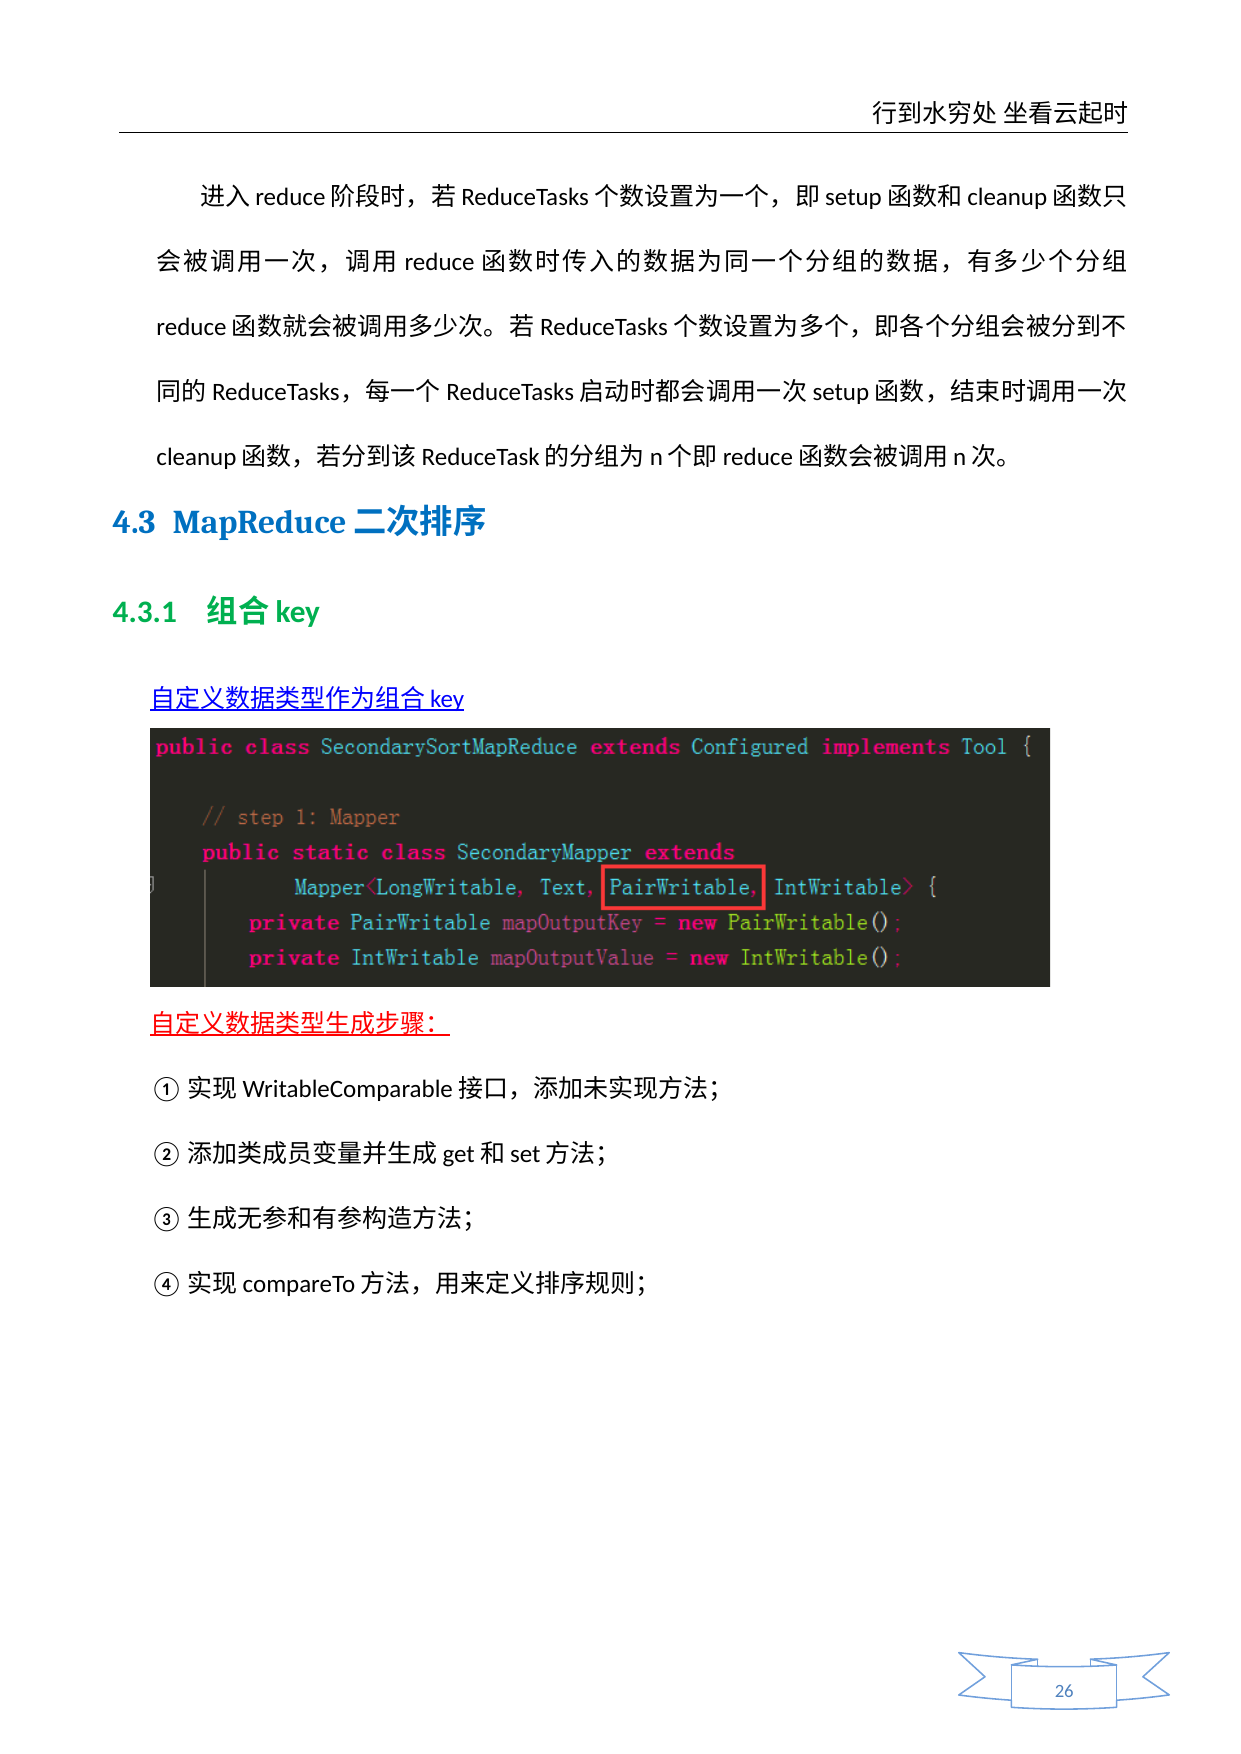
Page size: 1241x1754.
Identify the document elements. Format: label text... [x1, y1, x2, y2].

list 生成无参和有参构造方法； [150, 1184, 1128, 1249]
list 添加类成员变量并生成get和set方法； [150, 1119, 1128, 1184]
list 实现WritableComparable接口，添加未实现方法； [150, 1054, 1128, 1119]
text 自定义数据类型作为组合key [112, 664, 1128, 729]
picture [150, 728, 1050, 987]
text 进入reduce阶段时，若ReduceTasks个数设置为一个，即setup函数和cleanup函数只会被调用一次，调用reduce函数时传入的数据为同一个分组的数据，有多少个分组reduce函数就会被调用多少次。若ReduceTasks个数设置为多个，即各个分组会被分到不同的ReduceTasks，每一个ReduceTasks启动时都会调用一次setup函数，结束时调用一次cleanup函数，若分到该ReduceTask的分组为n个即reduce函数会被调用n次。 [156, 162, 1128, 487]
list 实现compareTo方法，用来定义排序规则； [150, 1249, 1128, 1314]
text 自定义数据类型生成步骤： [150, 989, 1128, 1054]
subtitle 组合key [112, 576, 1128, 641]
subtitle MapReduce二次排序 [112, 487, 1128, 552]
